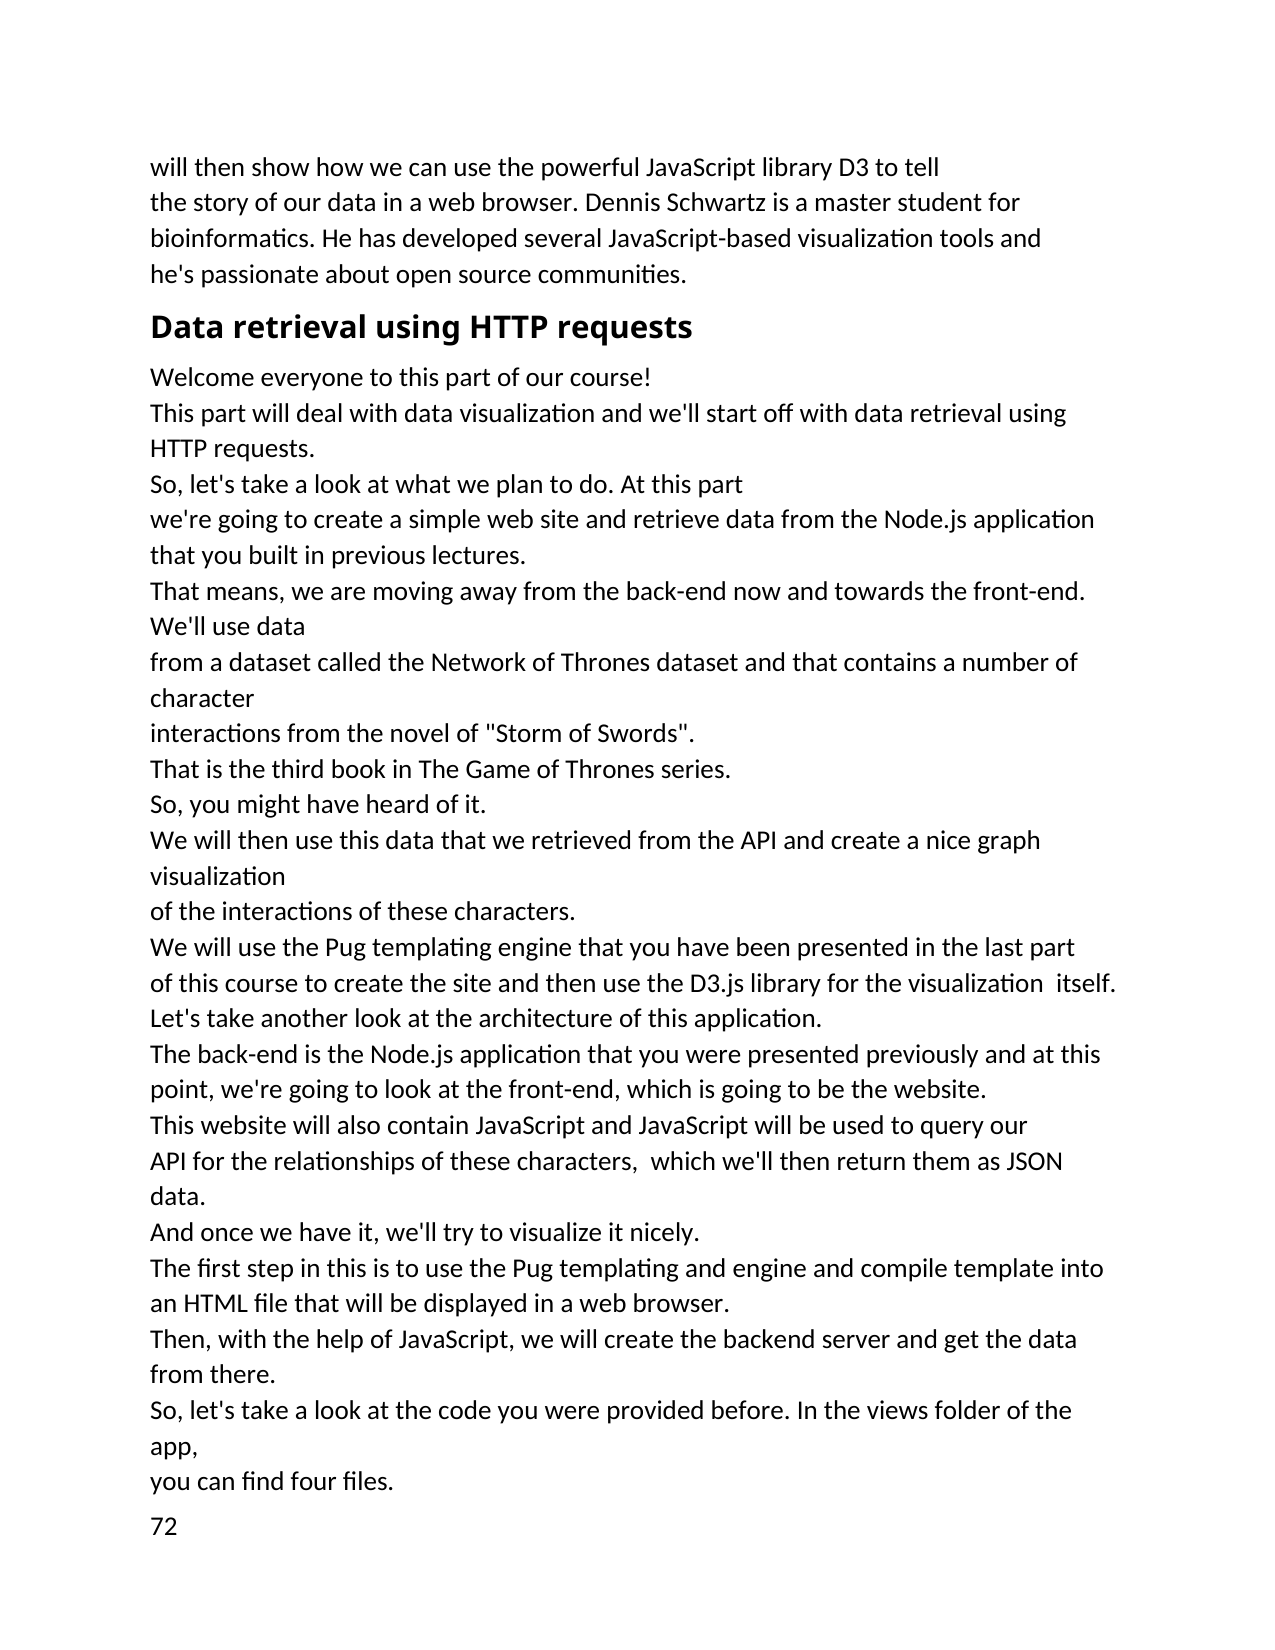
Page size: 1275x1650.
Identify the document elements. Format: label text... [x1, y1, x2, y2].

text That means, we are moving away from the back-end now and towards the front-end. We'll use data [150, 574, 1125, 642]
text interactions from the novel of "Storm of Swords". [150, 716, 1125, 749]
text Then, with the help of JavaScript, we will create the backend server and get the data from there. [150, 1322, 1125, 1391]
text The back-end is the Node.js application that you were presented previously and at this [150, 1037, 1125, 1070]
text from a dataset called the Network of Thrones dataset and that contains a number of character [150, 645, 1125, 714]
text API for the relationships of these characters, which we'll then return them as JSON data. [150, 1144, 1125, 1212]
text he's passionate about open source communities. [150, 257, 1125, 290]
text of the interactions of these characters. [150, 894, 1125, 927]
text the story of our data in a web browser. Dennis Schwartz is a master student for [150, 186, 1125, 219]
text This part will deal with data visualization and we'll start off with data retrieval using [150, 396, 1125, 429]
text So, let's take a look at what we plan to do. At this part [150, 467, 1125, 500]
text an HTML file that will be displayed in a web browser. [150, 1286, 1125, 1319]
text bioinformatics. He has developed several JavaScript-based visualization tools and [150, 221, 1125, 254]
text Let's take another look at the architecture of this application. [150, 1001, 1125, 1034]
text So, you might have heard of it. [150, 788, 1125, 821]
text point, we're going to look at the front-end, which is going to be the website. [150, 1073, 1125, 1106]
text We will use the Pug templating engine that you have been presented in the last part [150, 930, 1125, 963]
text And once we have it, we'll try to visualize it nicely. [150, 1215, 1125, 1248]
subtitle Data retrieval using HTTP requests [150, 305, 1125, 348]
text we're going to create a simple web site and retrieve data from the Node.js application [150, 503, 1125, 536]
text We will then use this data that we retrieved from the API and create a nice graph visualization [150, 823, 1125, 892]
text So, let's take a look at the code you were provided before. In the views folder of the app, [150, 1393, 1125, 1462]
text The first step in this is to use the Pug templating and engine and compile template into [150, 1251, 1125, 1284]
text That is the third book in The Game of Thrones series. [150, 752, 1125, 785]
text that you built in previous lectures. [150, 538, 1125, 571]
text of this course to create the site and then use the D3.js library for the visualization itself. [150, 966, 1125, 999]
text This website will also contain JavaScript and JavaScript will be used to query our [150, 1108, 1125, 1141]
text will then show how we can use the powerful JavaScript library D3 to tell [150, 150, 1125, 183]
text you can find four files. [150, 1464, 1125, 1497]
text HTTP requests. [150, 431, 1125, 464]
text Welcome everyone to this part of our course! [150, 360, 1125, 393]
